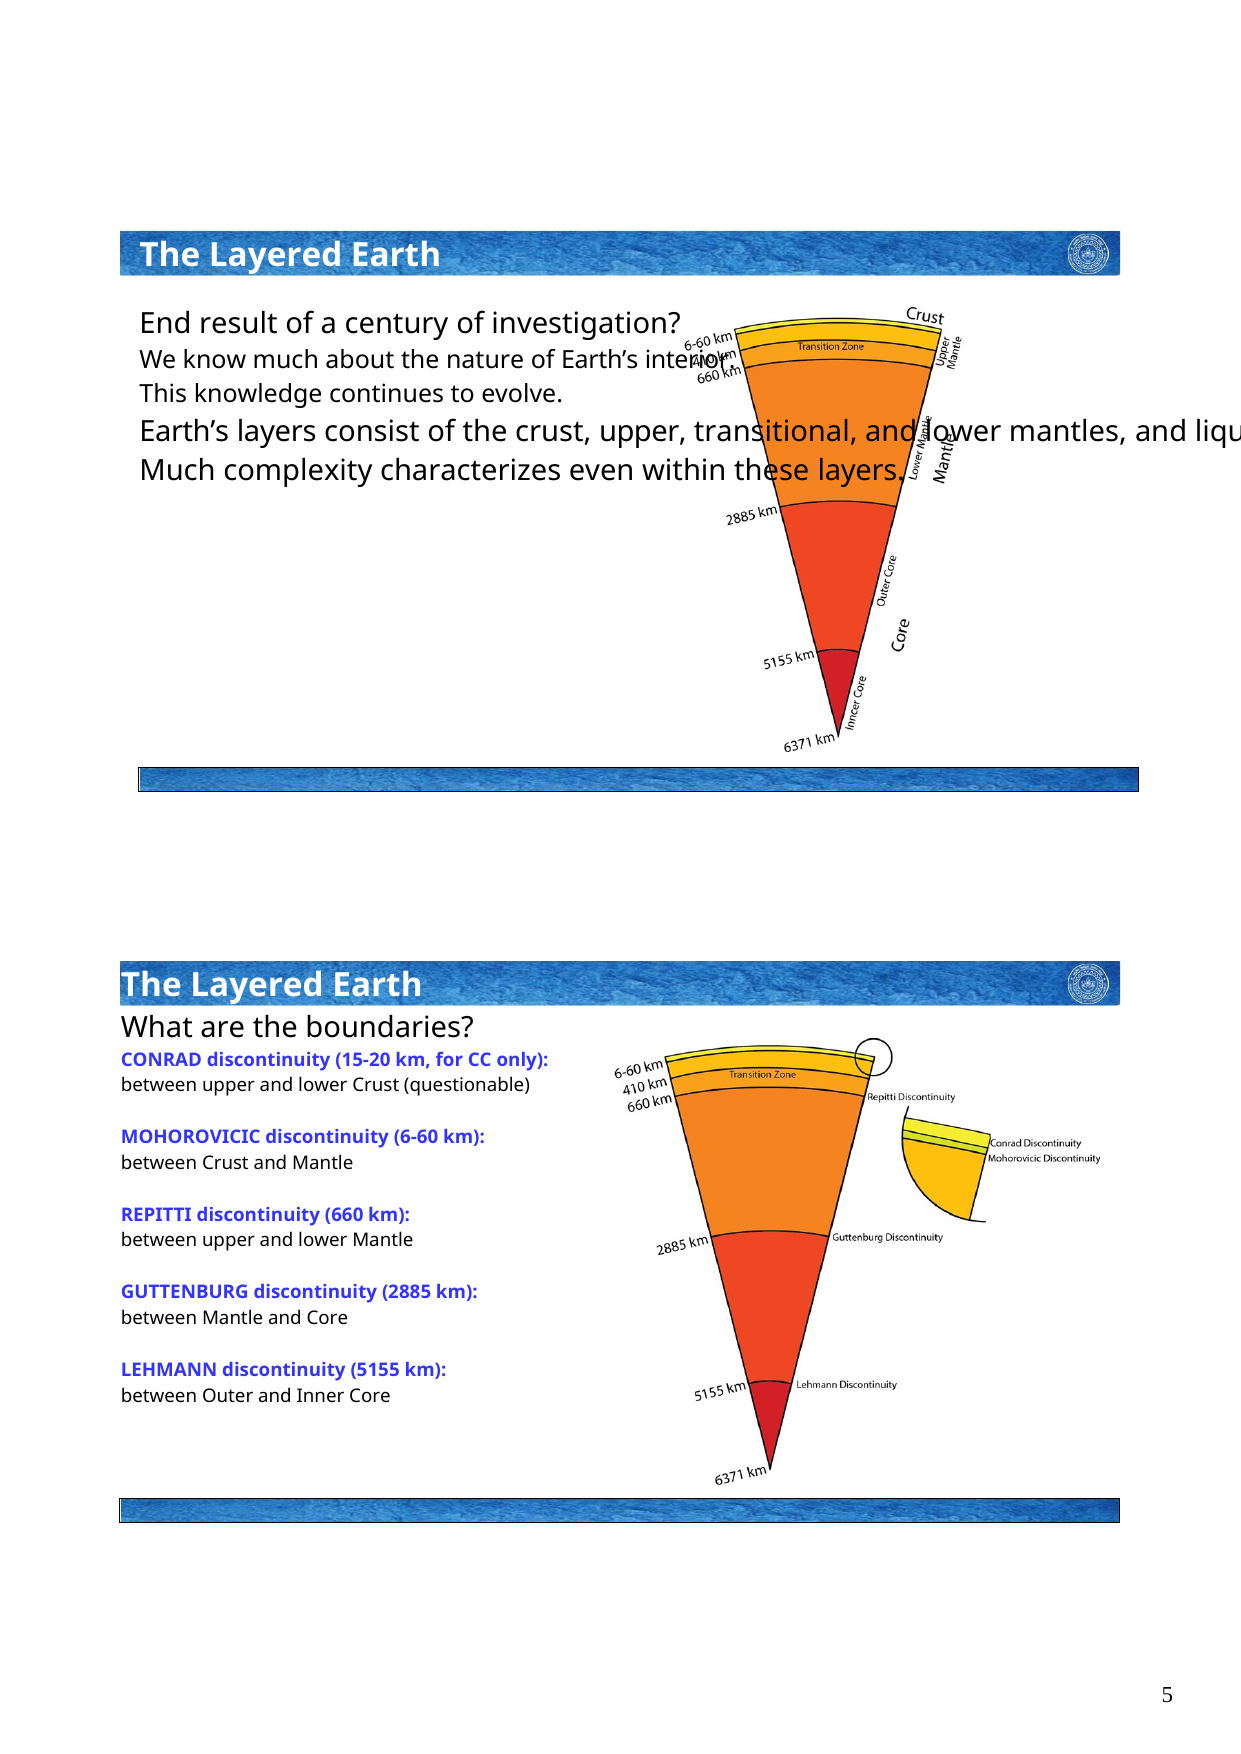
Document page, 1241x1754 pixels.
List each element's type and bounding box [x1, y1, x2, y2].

picture [139, 768, 1138, 791]
picture [119, 230, 1121, 276]
picture [684, 306, 962, 752]
picture [119, 961, 1121, 1006]
picture [120, 1499, 1119, 1522]
picture [614, 1038, 1100, 1485]
